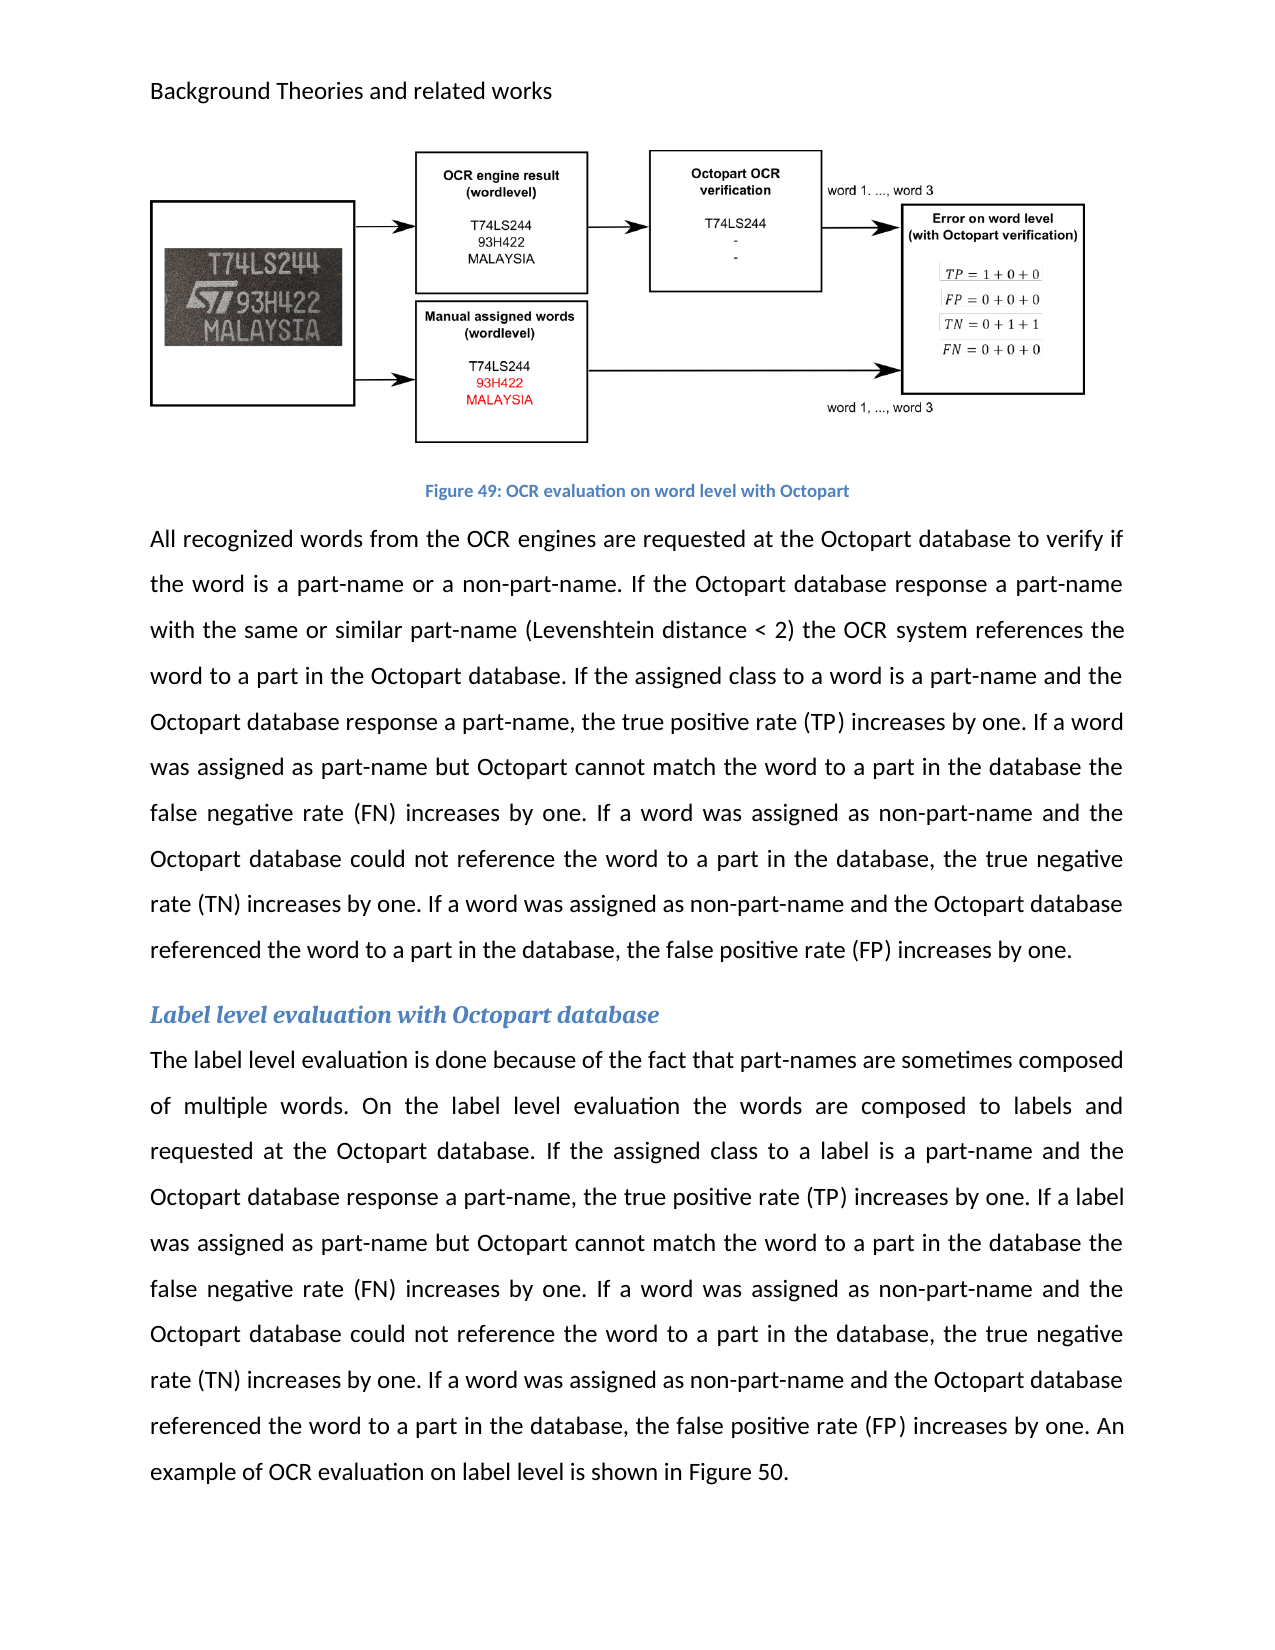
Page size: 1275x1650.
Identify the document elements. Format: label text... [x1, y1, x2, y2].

picture [150, 150, 1085, 443]
text All recognized words from the OCR engines are requested at the Octopart database to verify if the word is a part-name or a non-part-name. If the Octopart database response a part-name with the same or similar part-name (Levenshtein distance < 2) the OCR system references the word to a part in the Octopart database. If the assigned class to a word is a part-name and the Octopart database response a part-name, the true positive rate (TP) increases by one. If a word was assigned as part-name but Octopart cannot match the word to a part in the database the false negative rate (FN) increases by one. If a word was assigned as non-part-name and the Octopart database could not reference the word to a part in the database, the true negative rate (TN) increases by one. If a word was assigned as non-part-name and the Octopart database referenced the word to a part in the database, the false positive rate (FP) increases by one. [150, 523, 1125, 965]
text The label level evaluation is done because of the fact that part-names are sometimes composed of multiple words. On the label level evaluation the words are composed to labels and requested at the Octopart database. If the assigned class to a label is a part-name and the Octopart database response a part-name, the true positive rate (TP) increases by one. If a label was assigned as part-name but Octopart cannot match the word to a part in the database the false negative rate (FN) increases by one. If a word was assigned as non-part-name and the Octopart database could not reference the word to a part in the database, the true negative rate (TN) increases by one. If a word was assigned as non-part-name and the Octopart database referenced the word to a part in the database, the false positive rate (FP) increases by one. An example of OCR evaluation on label level is shown in Figure 50. [150, 1044, 1125, 1486]
subtitle Label level evaluation with Octopart database [150, 1001, 1125, 1030]
